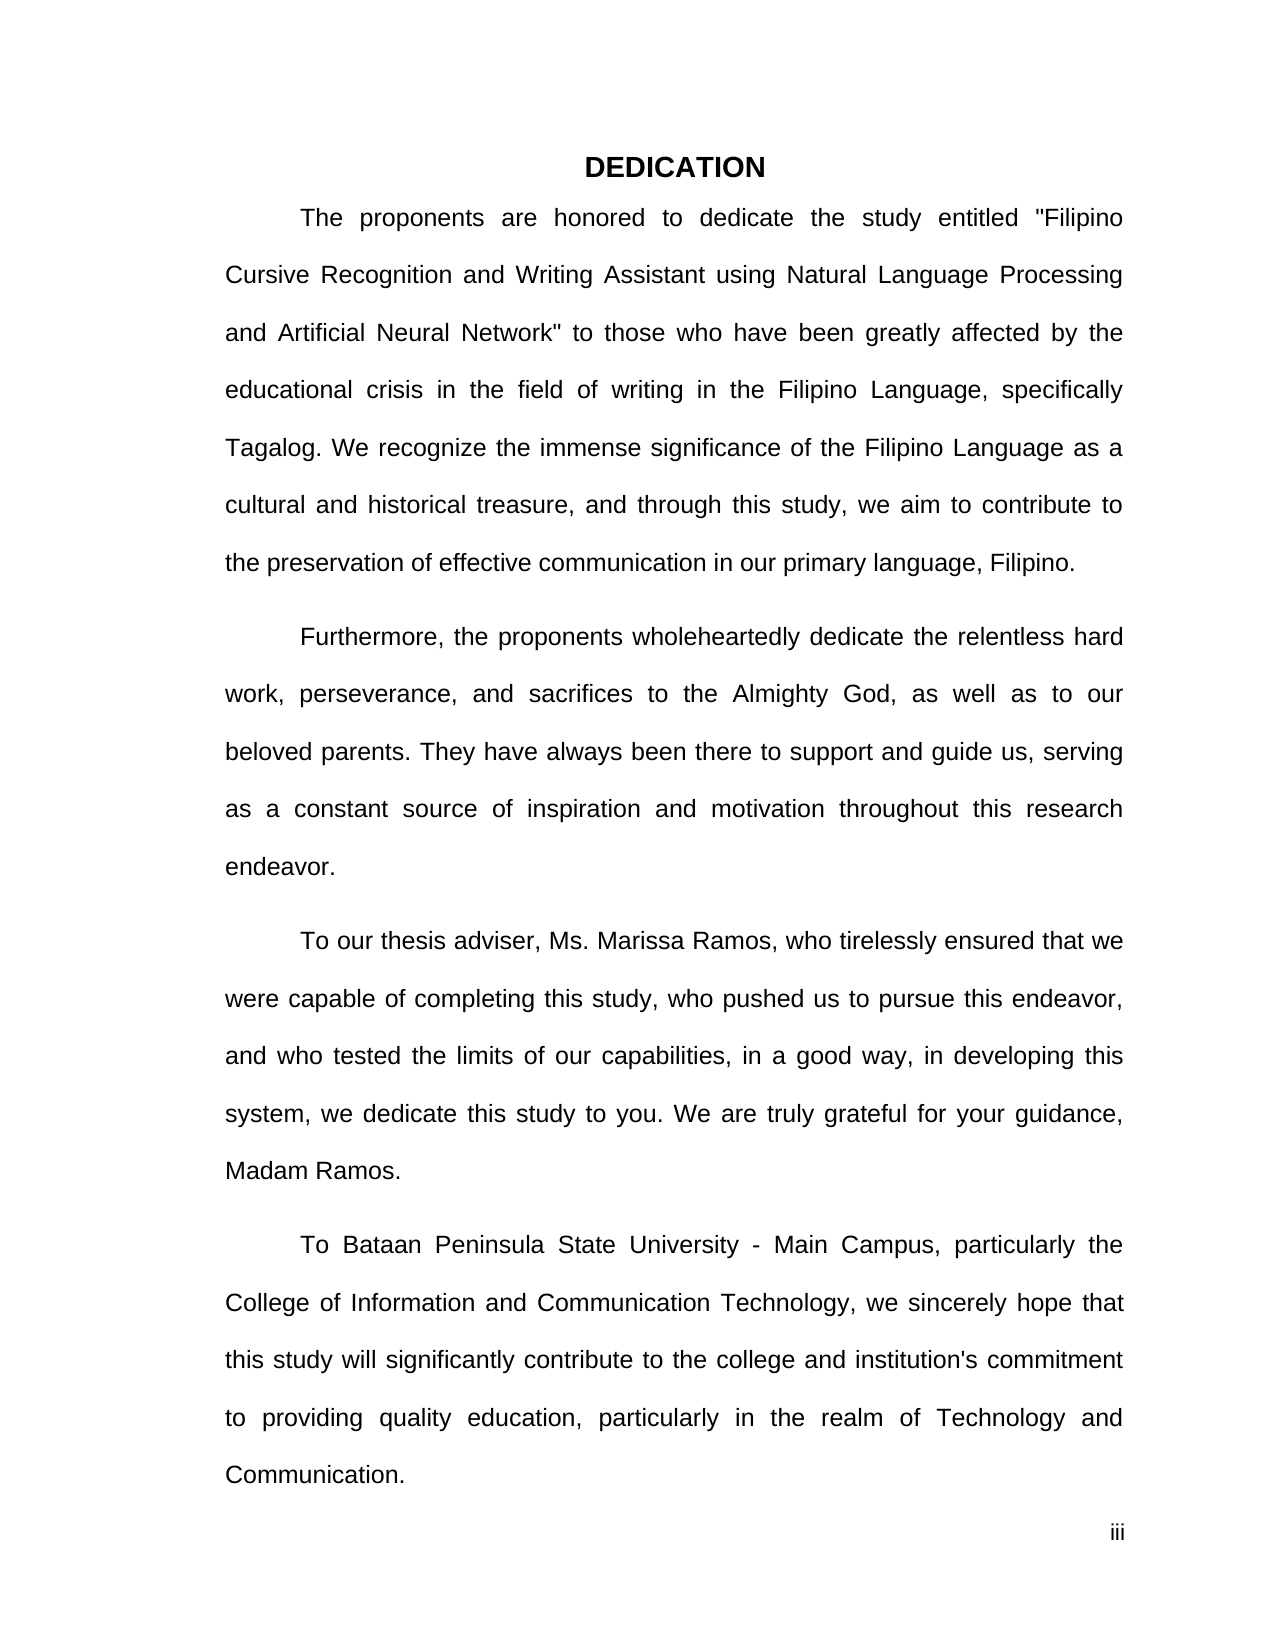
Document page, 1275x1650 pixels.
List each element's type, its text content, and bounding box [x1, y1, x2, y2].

text The proponents are honored to dedicate the study entitled "Filipino Cursive Recognition and Writing Assistant using Natural Language Processing and Artificial Neural Network" to those who have been greatly affected by the educational crisis in the field of writing in the Filipino Language, specifically Tagalog. We recognize the immense significance of the Filipino Language as a cultural and historical treasure, and through this study, we aim to contribute to the preservation of effective communication in our primary language, Filipino. [225, 203, 1125, 577]
text To our thesis adviser, Ms. Marissa Ramos, who tirelessly ensured that we were capable of completing this study, who pushed us to pursue this endeavor, and who tested the limits of our capabilities, in a good way, in developing this system, we dedicate this study to you. We are truly grateful for your guidance, Madam Ramos. [225, 926, 1125, 1185]
text Furthermore, the proponents wholeheartedly dedicate the relentless hard work, perseverance, and sacrifices to the Almighty God, as well as to our beloved parents. They have always been there to support and guide us, serving as a constant source of inspiration and motivation throughout this research endeavor. [225, 622, 1125, 881]
text To Bataan Peninsula State University - Main Campus, particularly the College of Information and Communication Technology, we sincerely hope that this study will significantly contribute to the college and institution's commitment to providing quality education, particularly in the realm of Technology and Communication. [225, 1230, 1125, 1489]
text DEDICATION [225, 150, 1125, 183]
